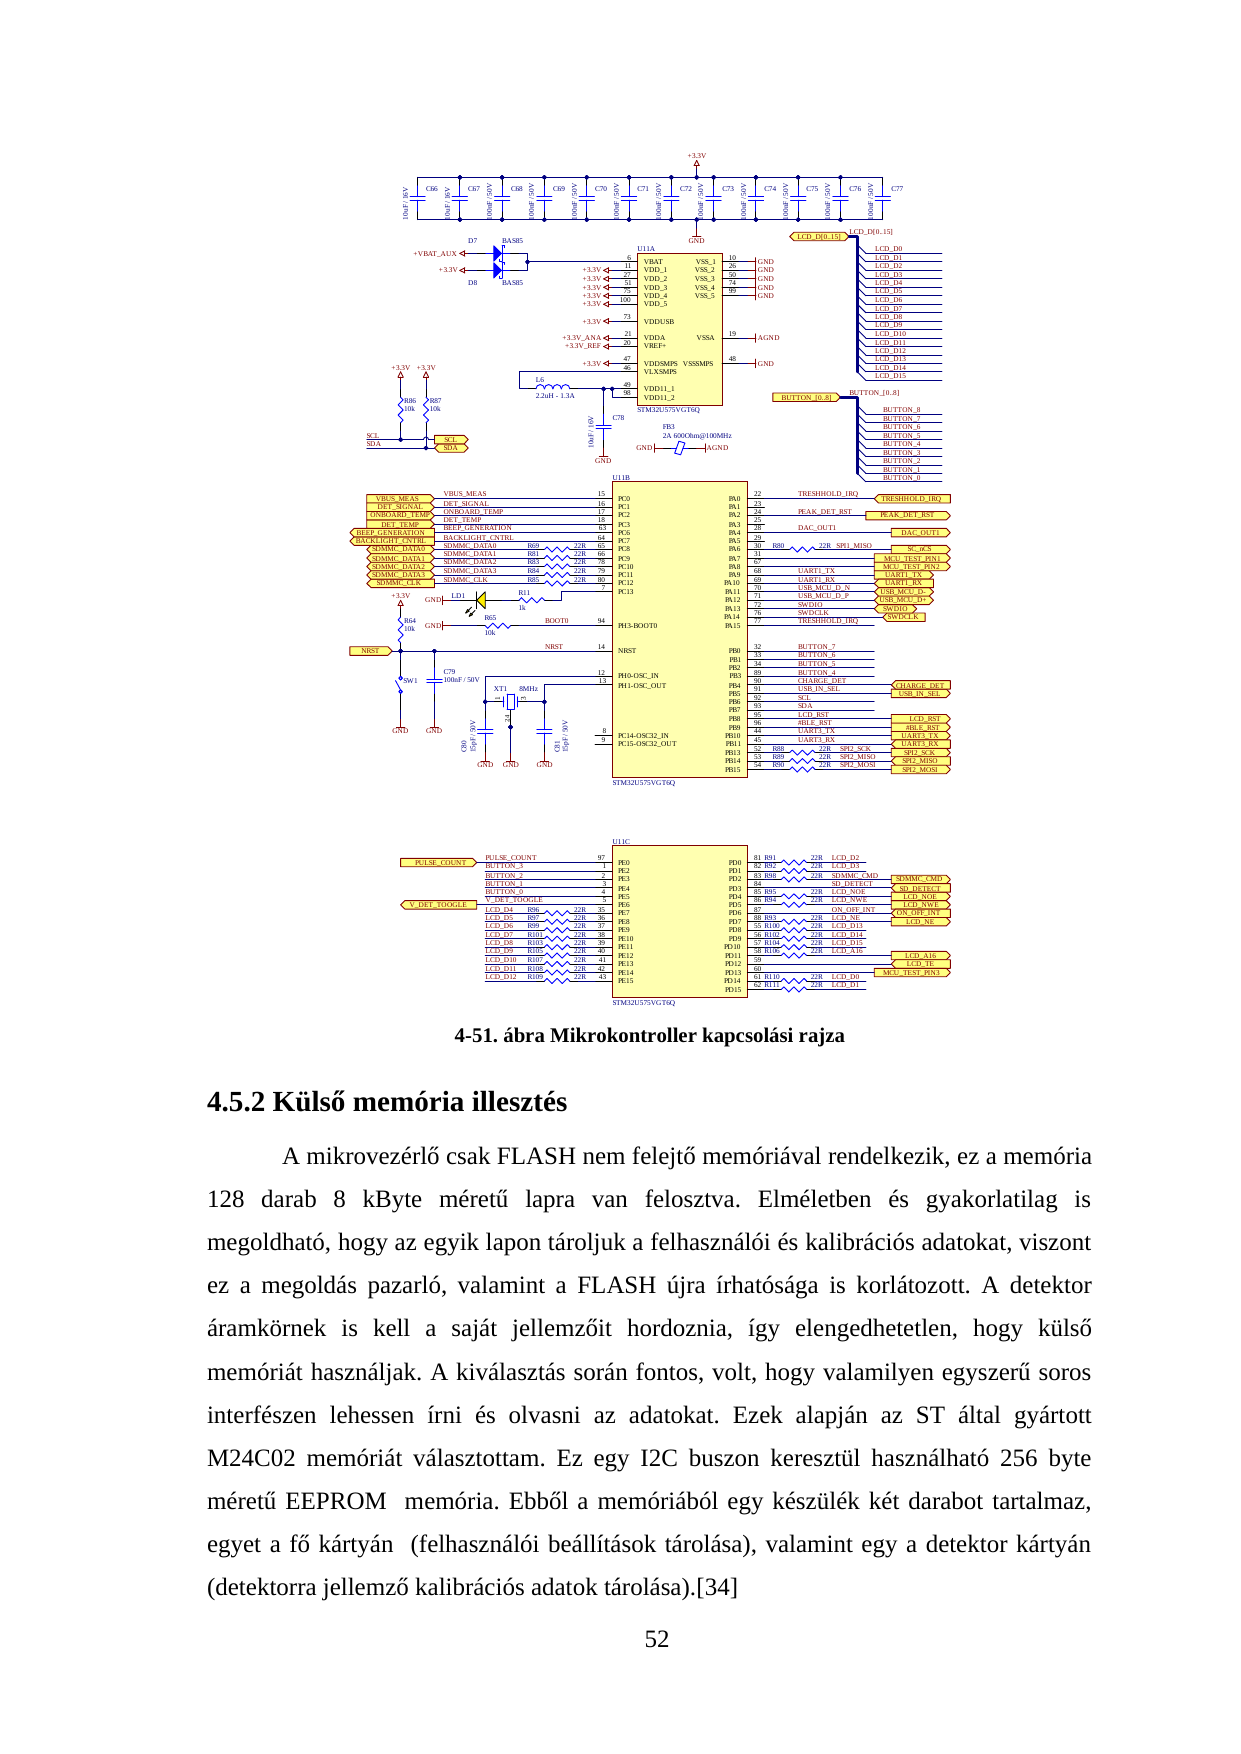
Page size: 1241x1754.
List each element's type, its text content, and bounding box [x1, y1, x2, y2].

subtitle Külső memória illesztés [207, 1084, 1092, 1118]
text 4-39. ábra Mikrokontroller kapcsolási rajza [207, 1023, 1092, 1047]
text A mikrovezérlő csak FLASH nem felejtő memóriával rendelkezik, ez a memória 128 darab 8 kByte méretű lapra van felosztva. Elméletben és gyakorlatilag is megoldható, hogy az egyik lapon tároljuk a felhasználói és kalibrációs adatokat, viszont ez a megoldás pazarló, valamint a FLASH újra írhatósága is korlátozott. A detektor áramkörnek is kell a saját jellemzőit hordoznia, így elengedhetetlen, hogy külső memóriát használjak. A kiválasztás során fontos, volt, hogy valamilyen egyszerű soros interfészen lehessen írni és olvasni az adatokat. Ezek alapján az ST által gyártott M24C02 memóriát választottam. Ez egy I2C buszon keresztül használható 256 byte méretű EEPROM memória. Ebből a memóriából egy készülék két darabot tartalmaz, egyet a fő kártyán (felhasználói beállítások tárolása), valamint egy a detektor kártyán (detektorra jellemző kalibrációs adatok tárolása).[34] [207, 1141, 1092, 1601]
